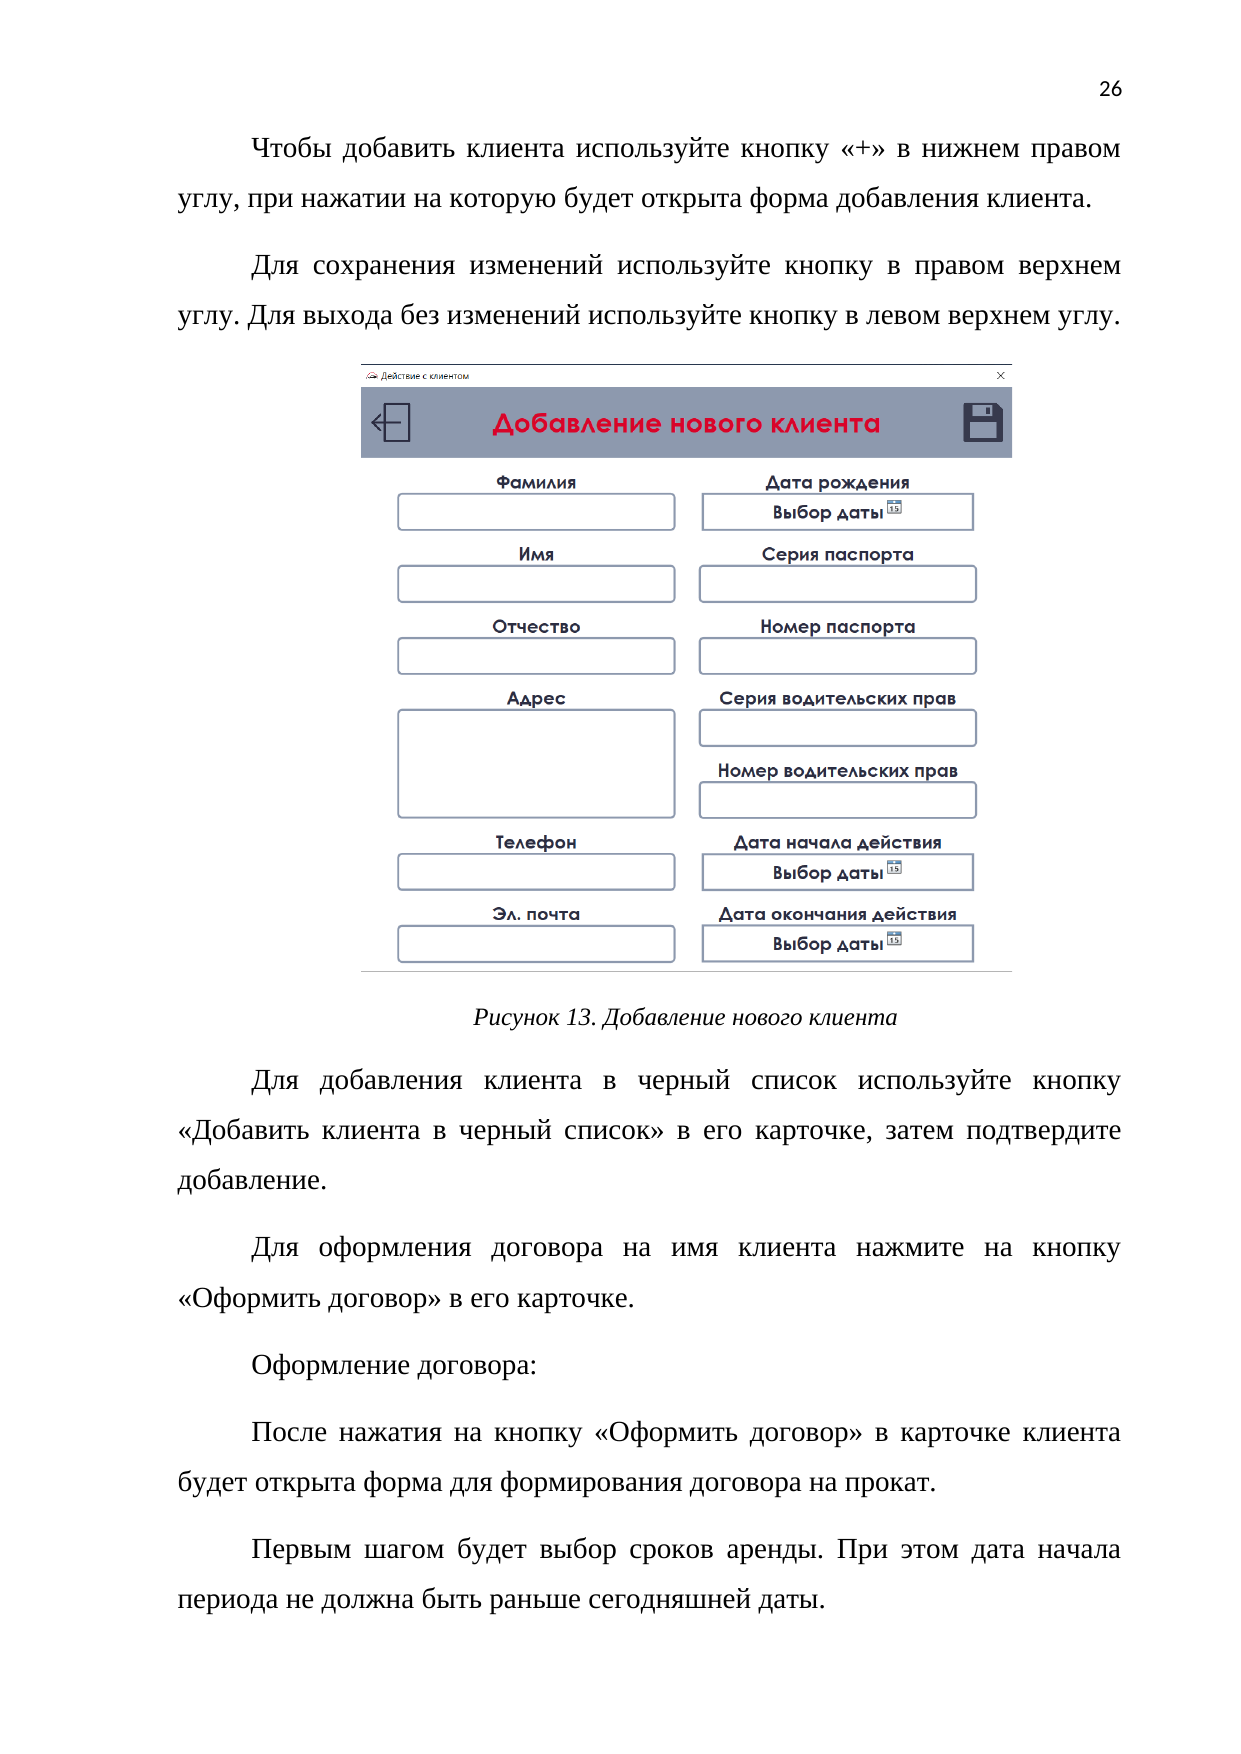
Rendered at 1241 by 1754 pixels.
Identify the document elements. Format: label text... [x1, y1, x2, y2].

text Для добавления клиента в черный список используйте кнопку «Добавить клиента в черный список» в его карточке, затем подтвердите добавление. [177, 1062, 1122, 1196]
text Первым шагом будет выбор сроков аренды. При этом дата начала периода не должна быть раньше сегодняшней даты. [177, 1531, 1122, 1615]
picture [361, 364, 1013, 972]
text Рисунок 13. Добавление нового клиента [177, 1002, 1122, 1031]
text Чтобы добавить клиента используйте кнопку «+» в нижнем правом углу, при нажатии на которую будет открыта форма добавления клиента. [177, 130, 1122, 214]
text Оформление договора: [177, 1347, 1122, 1380]
text После нажатия на кнопку «Оформить договор» в карточке клиента будет открыта форма для формирования договора на прокат. [177, 1414, 1122, 1498]
text Для сохранения изменений используйте кнопку в правом верхнем углу. Для выхода без изменений используйте кнопку в левом верхнем углу. [177, 247, 1122, 331]
text Для оформления договора на имя клиента нажмите на кнопку «Оформить договор» в его карточке. [177, 1229, 1122, 1313]
